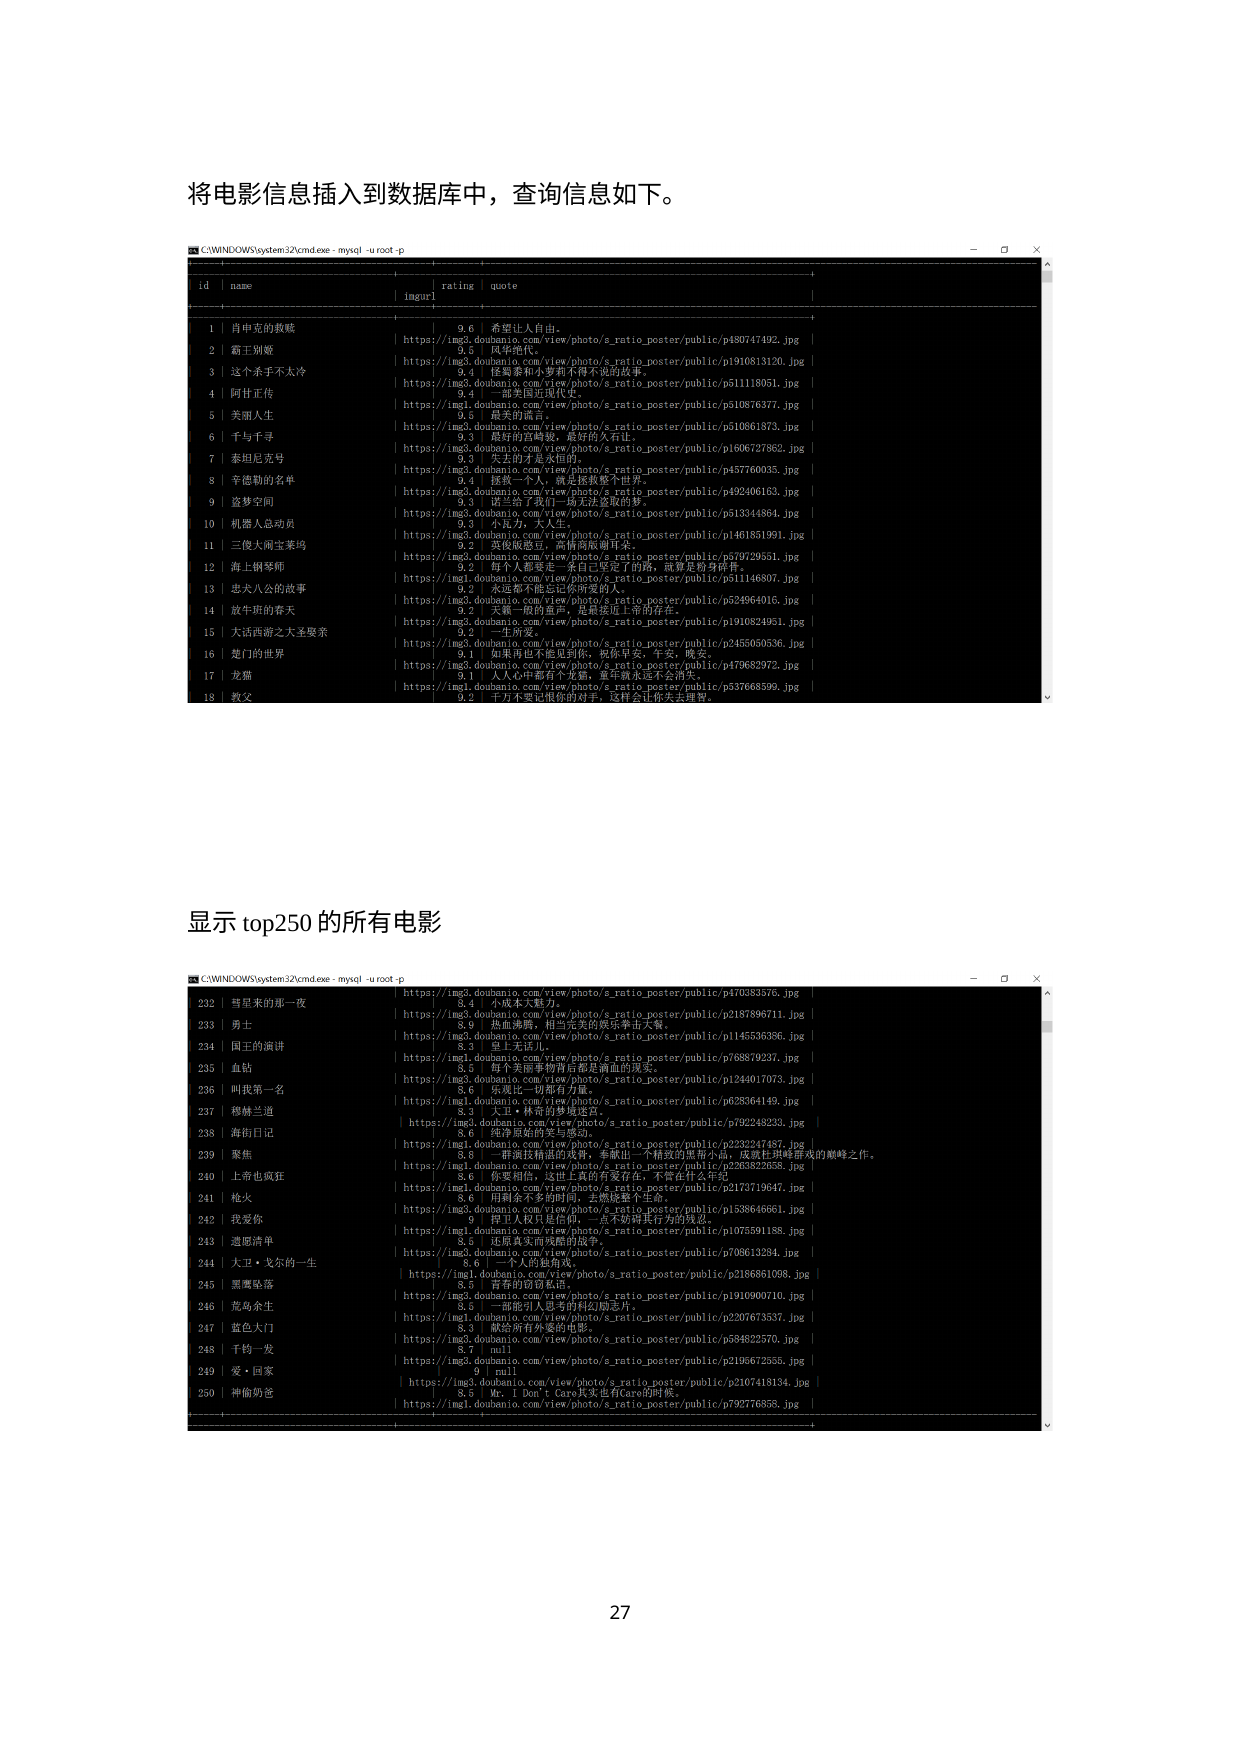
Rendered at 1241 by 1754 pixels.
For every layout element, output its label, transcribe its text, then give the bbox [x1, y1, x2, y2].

picture [187, 971, 1053, 1431]
picture [187, 242, 1053, 703]
text 显示top250的所有电影 [187, 888, 1053, 953]
text 将电影信息插入到数据库中，查询信息如下。 [187, 160, 1053, 225]
